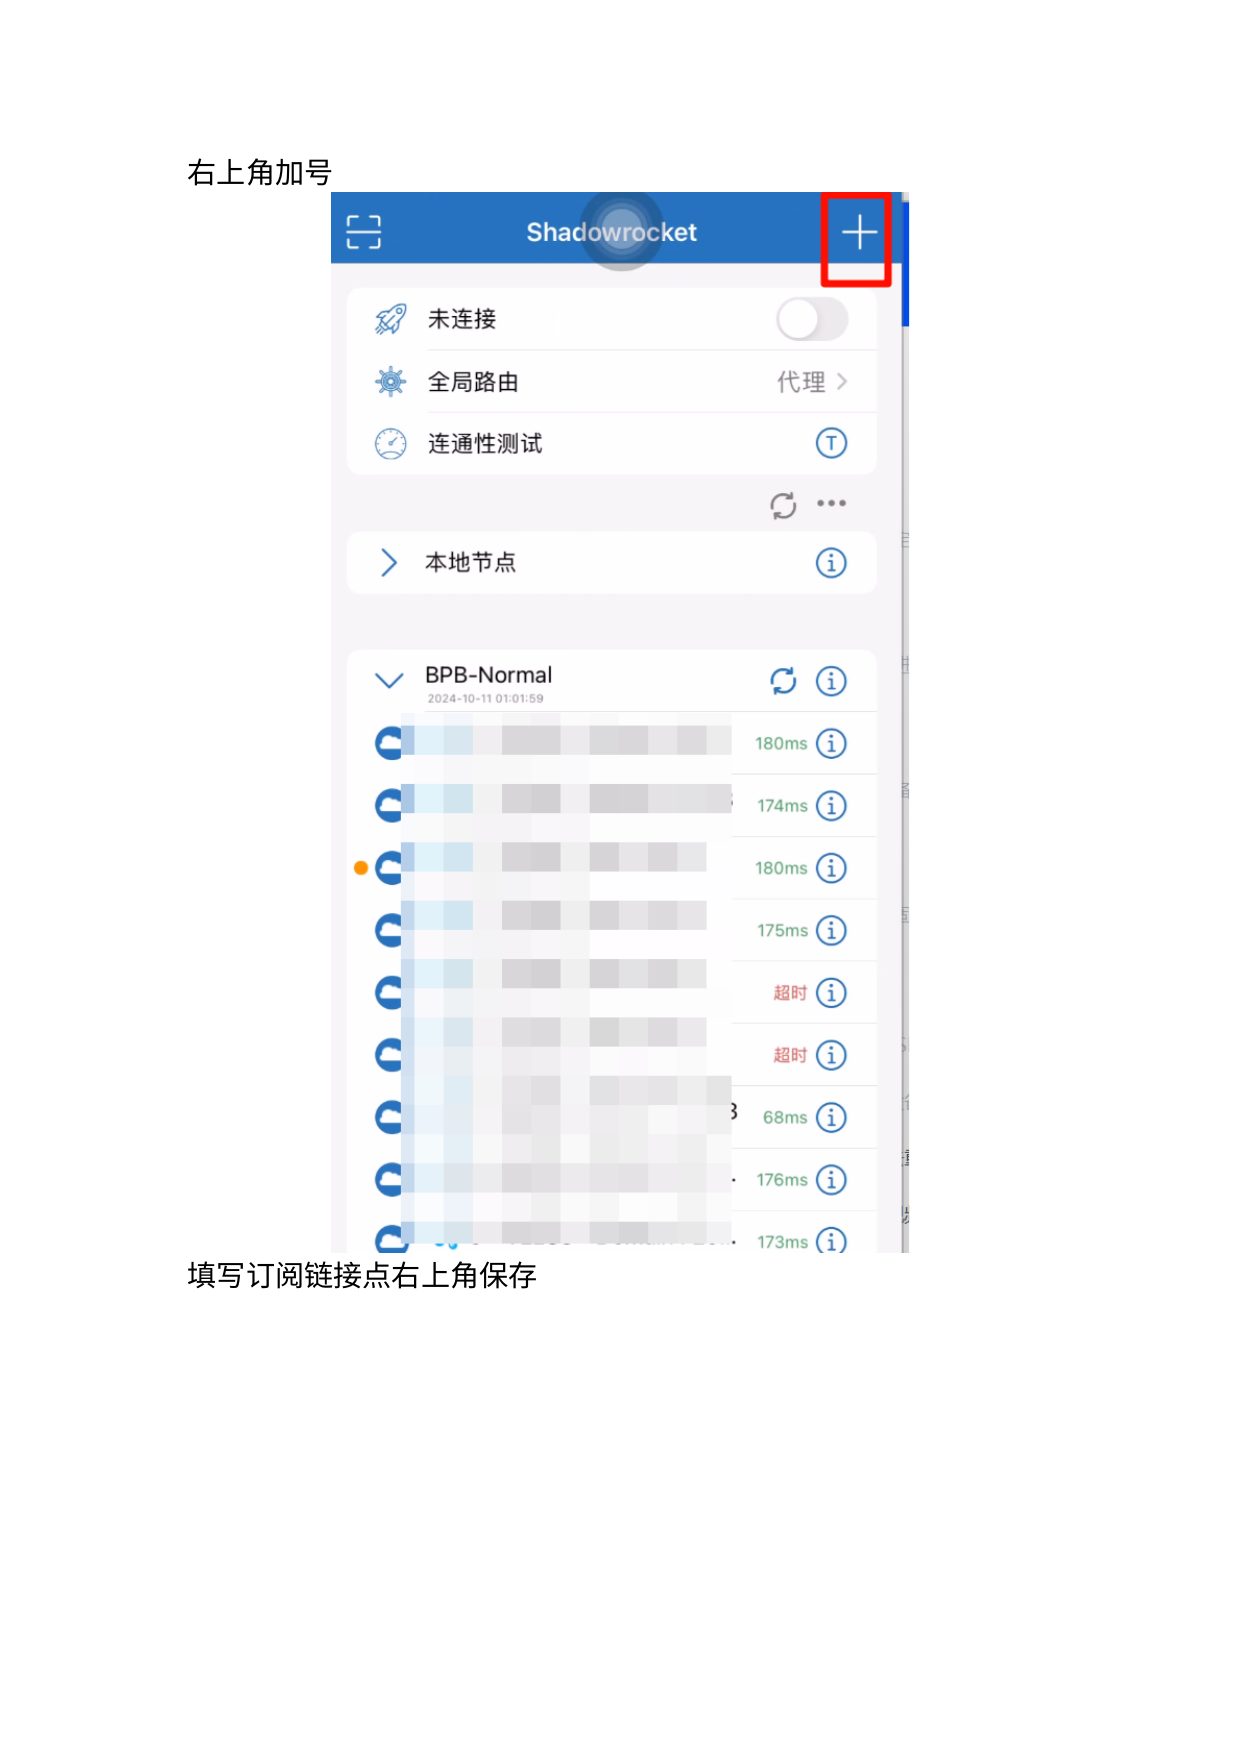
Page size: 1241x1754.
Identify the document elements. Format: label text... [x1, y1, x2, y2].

text 右上角加号 [187, 150, 1053, 192]
text 填写订阅链接点右上角保存 [187, 1253, 1053, 1295]
picture [331, 192, 910, 1253]
